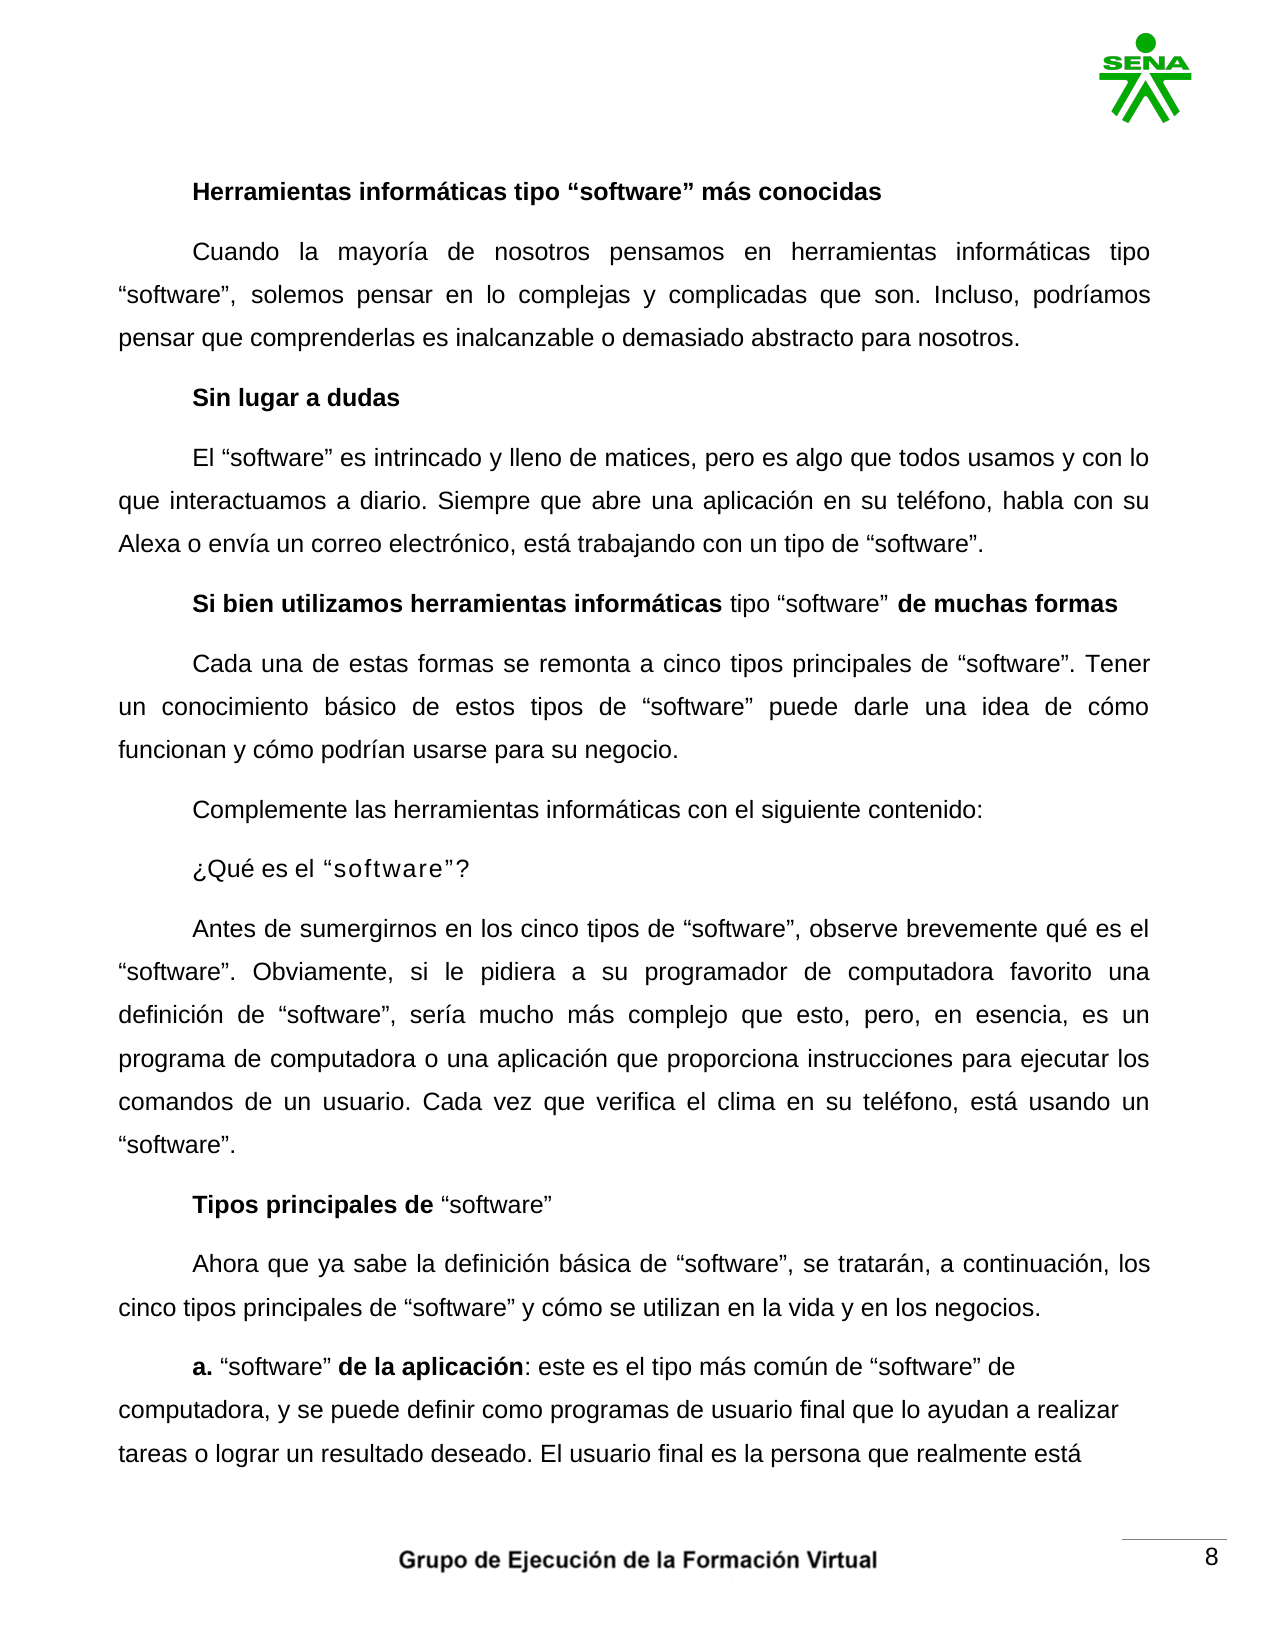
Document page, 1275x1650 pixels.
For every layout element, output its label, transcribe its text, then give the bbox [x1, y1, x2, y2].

text Cuando la mayoría de nosotros pensamos en herramientas informáticas tipo “software”, solemos pensar en lo complejas y complicadas que son. Incluso, podríamos pensar que comprenderlas es inalcanzable o demasiado abstracto para nosotros. [118, 237, 1152, 352]
text Sin lugar a dudas [118, 383, 1152, 412]
text Herramientas informáticas tipo “software” más conocidas [118, 177, 1152, 206]
text Antes de sumergirnos en los cinco tipos de “software”, observe brevemente qué es el “software”. Obviamente, si le pidiera a su programador de computadora favorito una definición de “software”, sería mucho más complejo que esto, pero, en esencia, es un programa de computadora o una aplicación que proporciona instrucciones para ejecutar los comandos de un usuario. Cada vez que verifica el clima en su teléfono, está usando un “software”. [118, 914, 1152, 1159]
picture [0, 1500, 1275, 1611]
text Si bien utilizamos herramientas informáticas tipo “software” de muchas formas [118, 589, 1152, 618]
text ¿Qué es el “software”? [118, 854, 1152, 883]
text Ahora que ya sabe la definición básica de “software”, se tratarán, a continuación, los cinco tipos principales de “software” y cómo se utilizan en la vida y en los negocios. [118, 1249, 1152, 1321]
text Complemente las herramientas informáticas con el siguiente contenido: [118, 795, 1152, 823]
text Tipos principales de “software” [118, 1190, 1152, 1218]
text El “software” es intrincado y lleno de matices, pero es algo que todos usamos y con lo que interactuamos a diario. Siempre que abre una aplicación en su teléfono, habla con su Alexa o envía un correo electrónico, está trabajando con un tipo de “software”. [118, 443, 1152, 558]
text Cada una de estas formas se remonta a cinco tipos principales de “software”. Tener un conocimiento básico de estos tipos de “software” puede darle una idea de cómo funcionan y cómo podrían usarse para su negocio. [118, 649, 1152, 764]
picture [1099, 33, 1192, 123]
